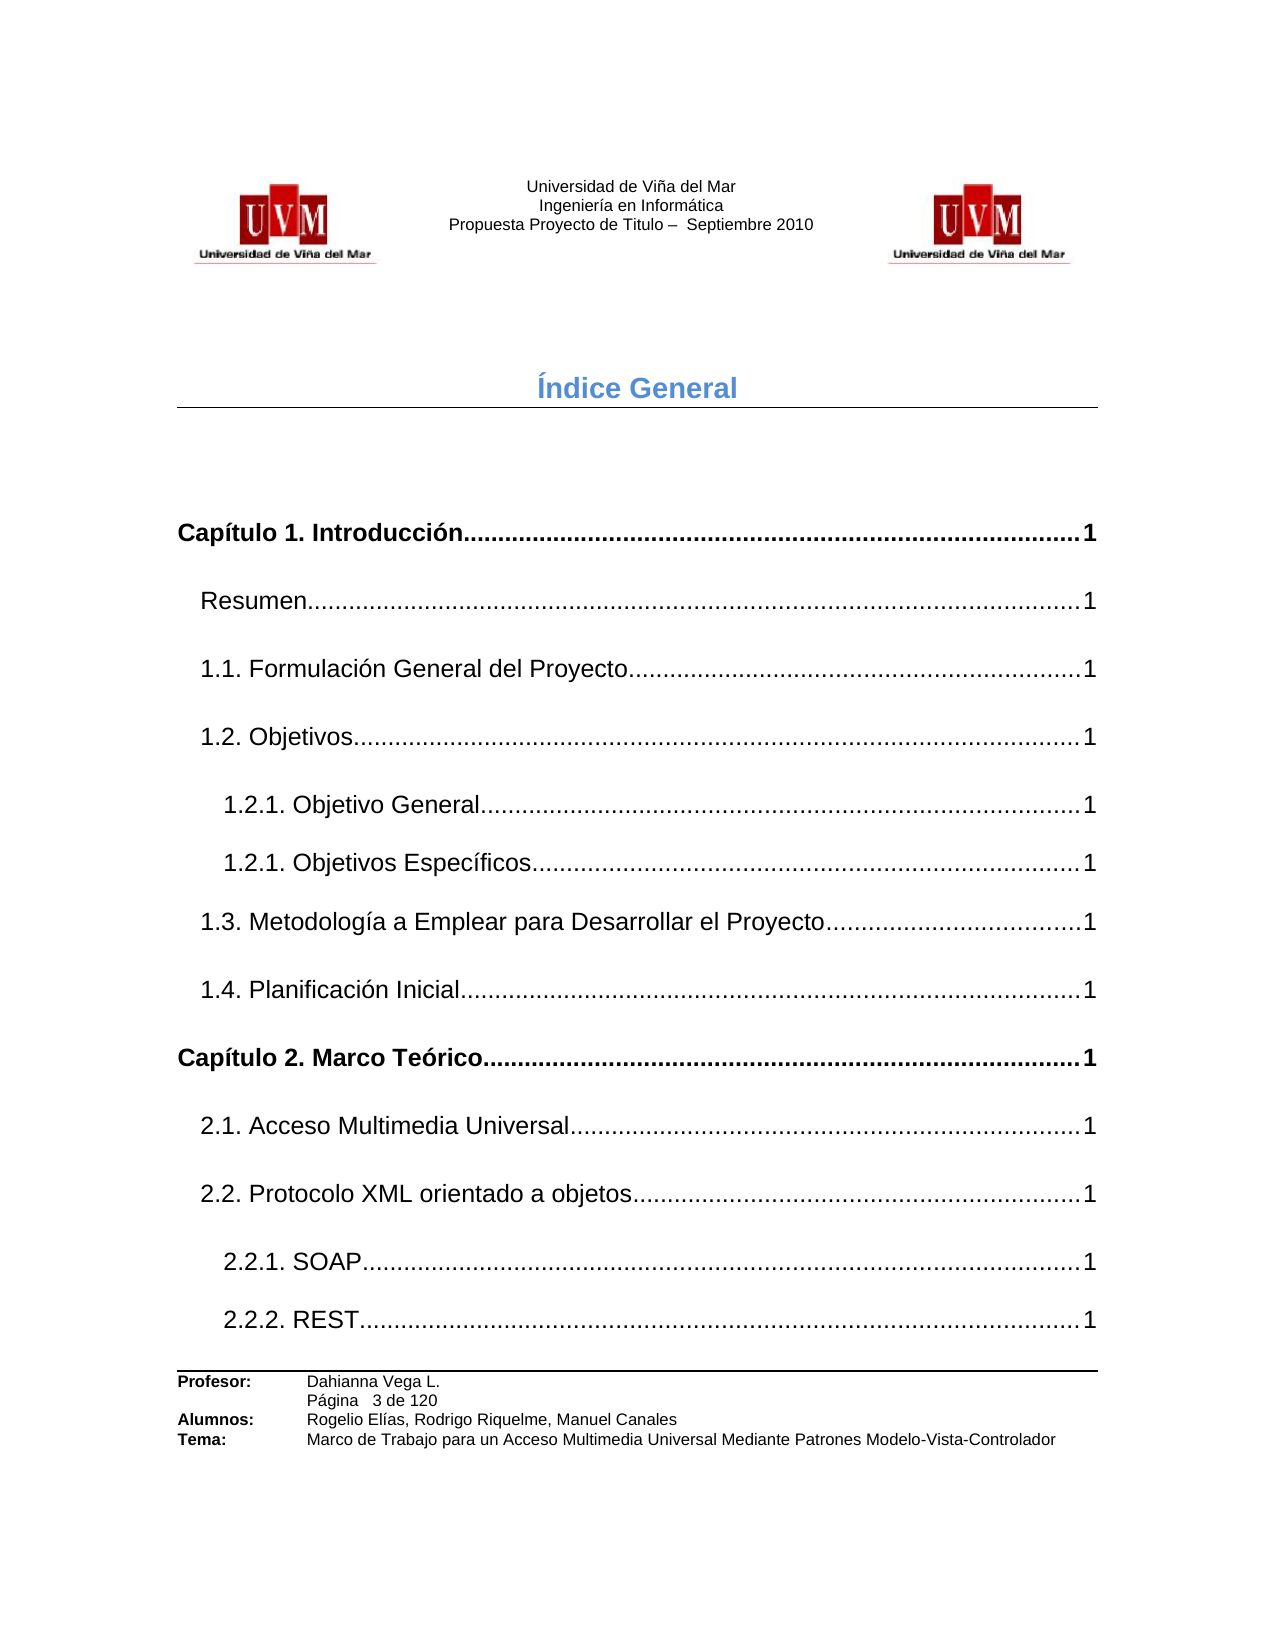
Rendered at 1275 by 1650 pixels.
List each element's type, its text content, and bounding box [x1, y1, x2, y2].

text 1.3. Metodología a Emplear para Desarrollar el Proyecto 1 [200, 906, 1098, 935]
title Índice General [177, 371, 1098, 407]
text 2.2. Protocolo XML orientado a objetos 1 [200, 1179, 1098, 1208]
text 1.2.1. Objetivo General 1 [223, 790, 1098, 819]
text 2.1. Acceso Multimedia Universal 1 [200, 1111, 1098, 1139]
text 1.2. Objetivos 1 [200, 722, 1098, 751]
picture [177, 176, 390, 267]
text Capítulo 2. Marco Teórico 1 [177, 1043, 1098, 1071]
text 1.4. Planificación Inicial 1 [200, 974, 1098, 1003]
text 2.2.1. SOAP 1 [223, 1247, 1098, 1276]
picture [871, 176, 1084, 267]
text Resumen 1 [200, 586, 1098, 615]
text 1.2.1. Objetivos Específicos 1 [223, 848, 1098, 877]
text Capítulo 1. Introducción 1 [177, 518, 1098, 547]
text 2.2.2. REST 1 [223, 1305, 1098, 1334]
text 1.1. Formulación General del Proyecto 1 [200, 654, 1098, 683]
